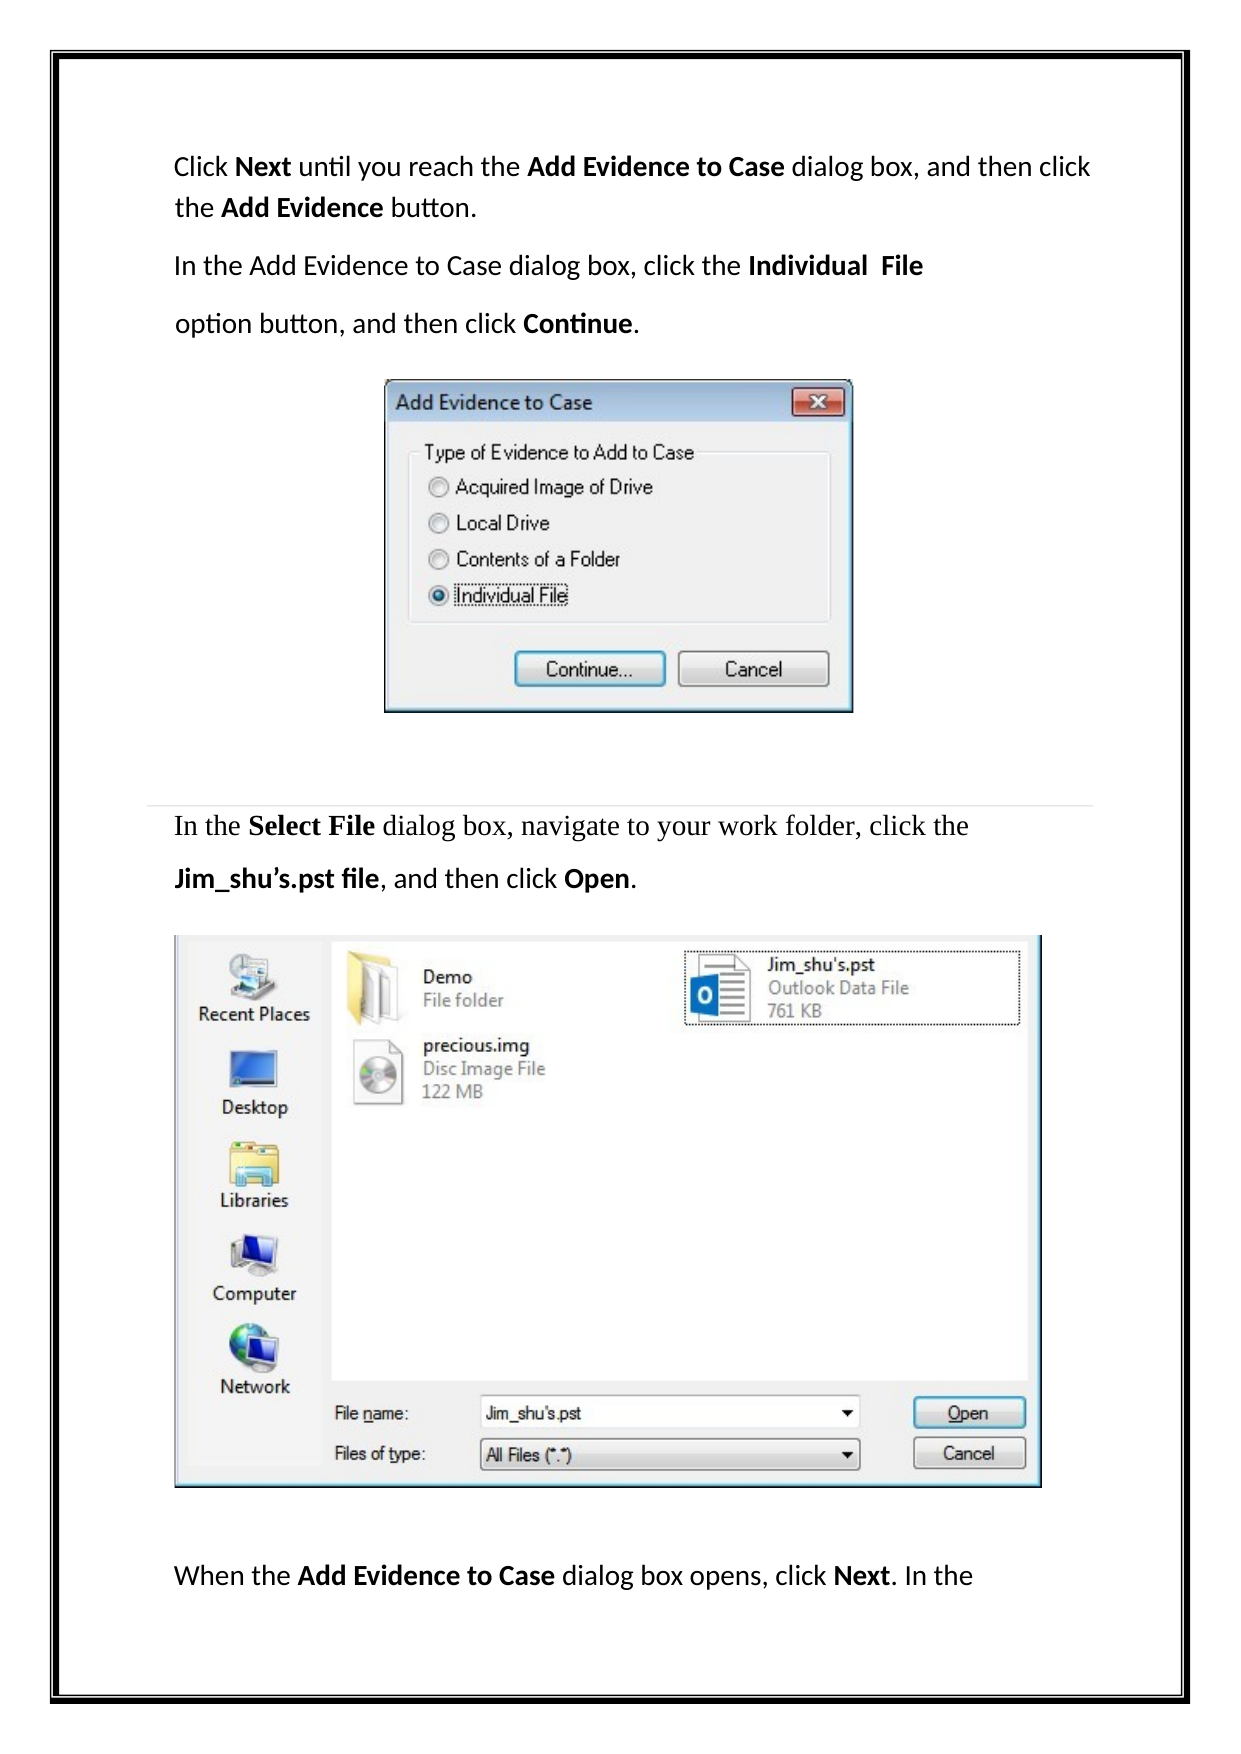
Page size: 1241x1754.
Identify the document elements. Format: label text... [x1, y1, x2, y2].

text Click Next until you reach the Add Evidence to Case dialog box, and then click the Add Evidence button. [173, 148, 1091, 225]
picture [384, 379, 854, 713]
text Jim_shu’s.pst file, and then click Open. [174, 861, 1184, 896]
text In the Select File dialog box, navigate to your work folder, click the [173, 808, 1184, 841]
text In the Add Evidence to Case dialog box, click the Individual File [174, 247, 1184, 283]
picture [174, 935, 1042, 1488]
text When the Add Evidence to Case dialog box opens, click Next. In the [173, 1557, 1184, 1592]
text option button, and then click Continue. [175, 305, 1184, 340]
